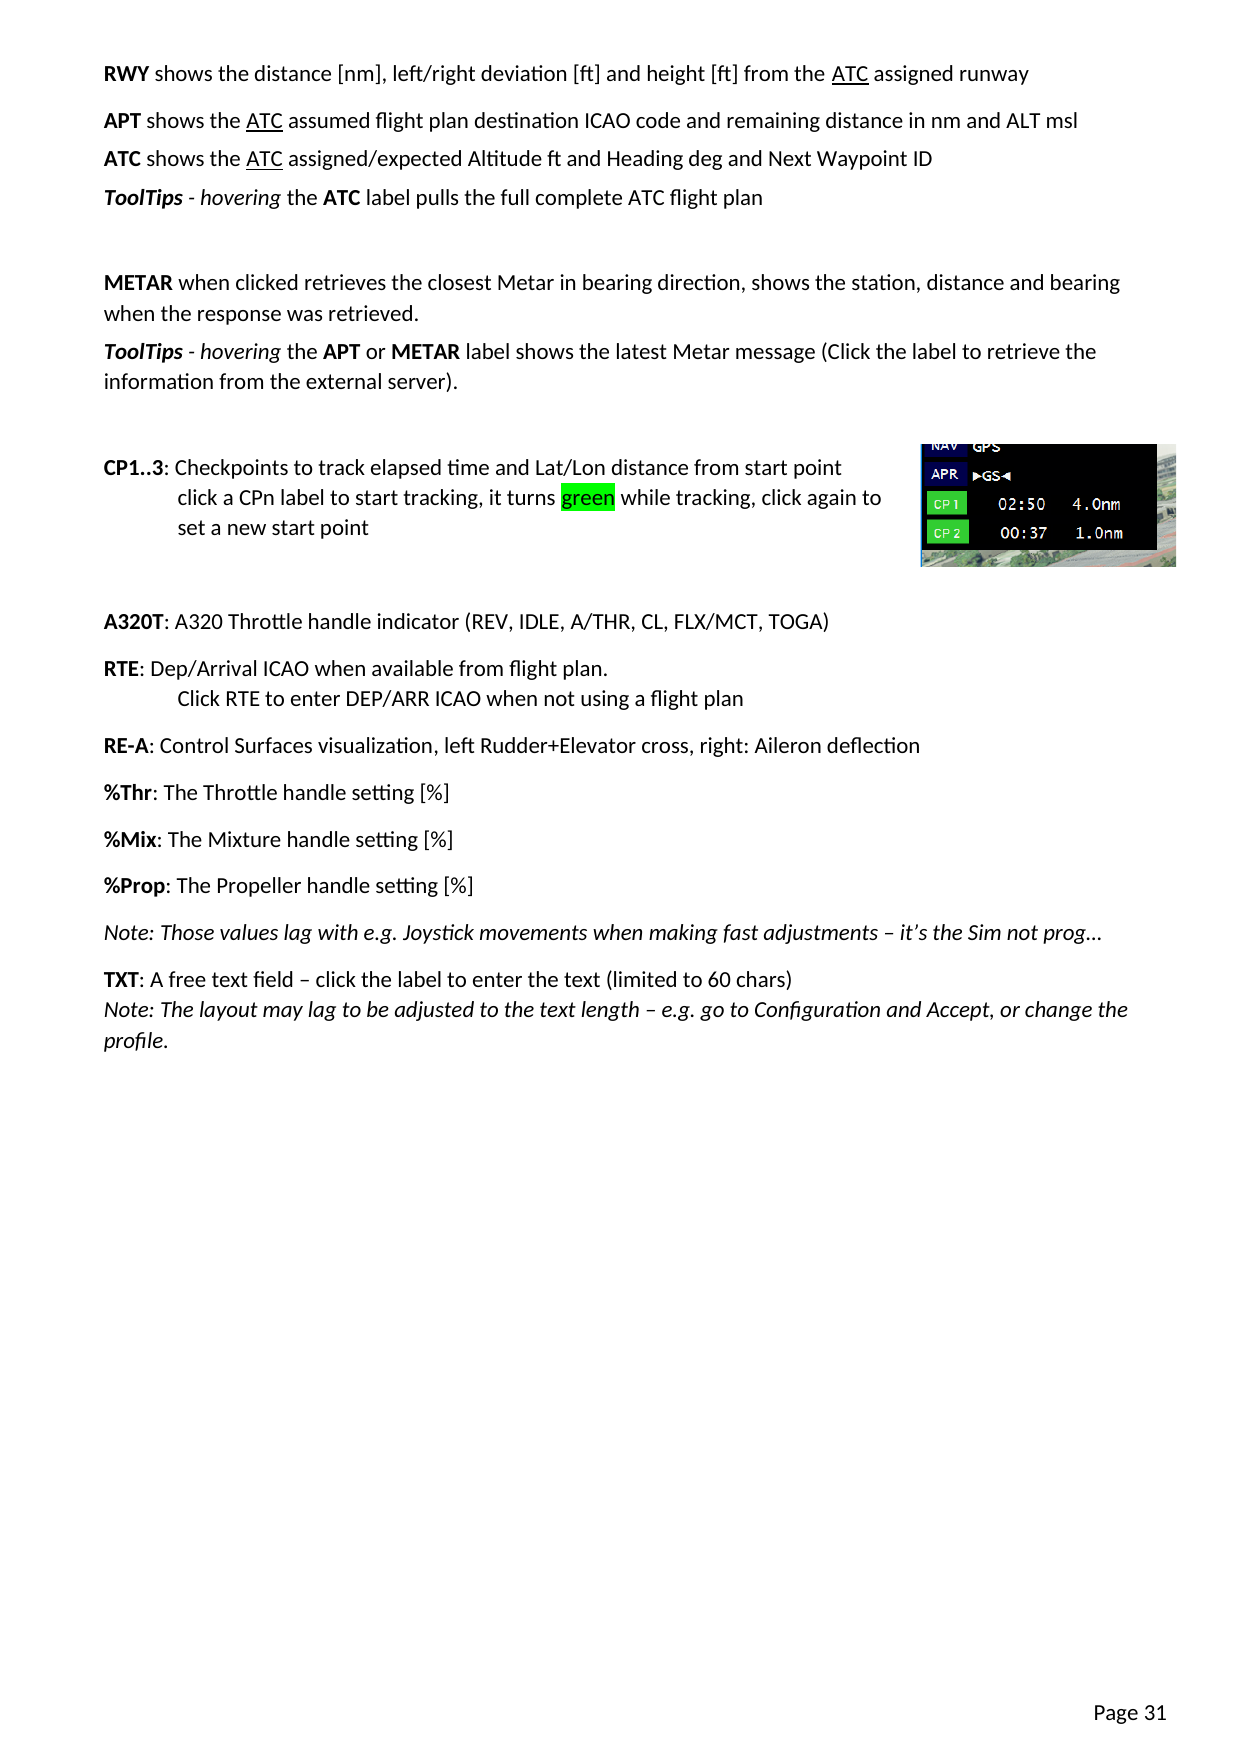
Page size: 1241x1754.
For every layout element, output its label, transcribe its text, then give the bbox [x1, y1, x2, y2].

text RWY shows the distance [nm], left/right deviation [ft] and height [ft] from the ATC assigned runway [103, 59, 1167, 87]
picture [920, 444, 1177, 567]
text %Thr: The Throttle handle setting [%] [103, 778, 1167, 806]
text A320T: A320 Throttle handle indicator (REV, IDLE, A/THR, CL, FLX/MCT, TOGA) [103, 607, 1167, 635]
text TXT: A free text field – click the label to enter the text (limited to 60 chars) Note: The layout may lag to be adjusted to the text length – e.g. go to Configuration and Accept, or change the profile. [103, 965, 1167, 1054]
text ATC shows the ATC assigned/expected Altitude ft and Heading deg and Next Waypoint ID [103, 144, 1167, 172]
text ToolTips - hovering the ATC label pulls the full complete ATC flight plan [103, 183, 1167, 211]
text METAR when clicked retrieves the closest Metar in bearing direction, shows the station, distance and bearing when the response was retrieved. [103, 268, 1167, 327]
text %Prop: The Propeller handle setting [%] [103, 872, 1167, 899]
text RE-A: Control Surfaces visualization, left Rudder+Elevator cross, right: Aileron deflection [103, 731, 1167, 759]
text %Mix: The Mixture handle setting [%] [103, 825, 1167, 853]
text APT shows the ATC assumed flight plan destination ICAO code and remaining distance in nm and ALT msl [103, 106, 1167, 134]
text ToolTips - hovering the APT or METAR label shows the latest Metar message (Click the label to retrieve the information from the external server). [103, 337, 1167, 395]
text CP1..3: Checkpoints to track elapsed time and Lat/Lon distance from start point click a CPn label to start tracking, it turns green while tracking, click again to set a new start point [103, 453, 920, 541]
text RTE: Dep/Arrival ICAO when available from flight plan. Click RTE to enter DEP/ARR ICAO when not using a flight plan [103, 654, 1167, 712]
text Note: Those values lag with e.g. Joystick movements when making fast adjustments – it’s the Sim not prog… [103, 918, 1167, 946]
